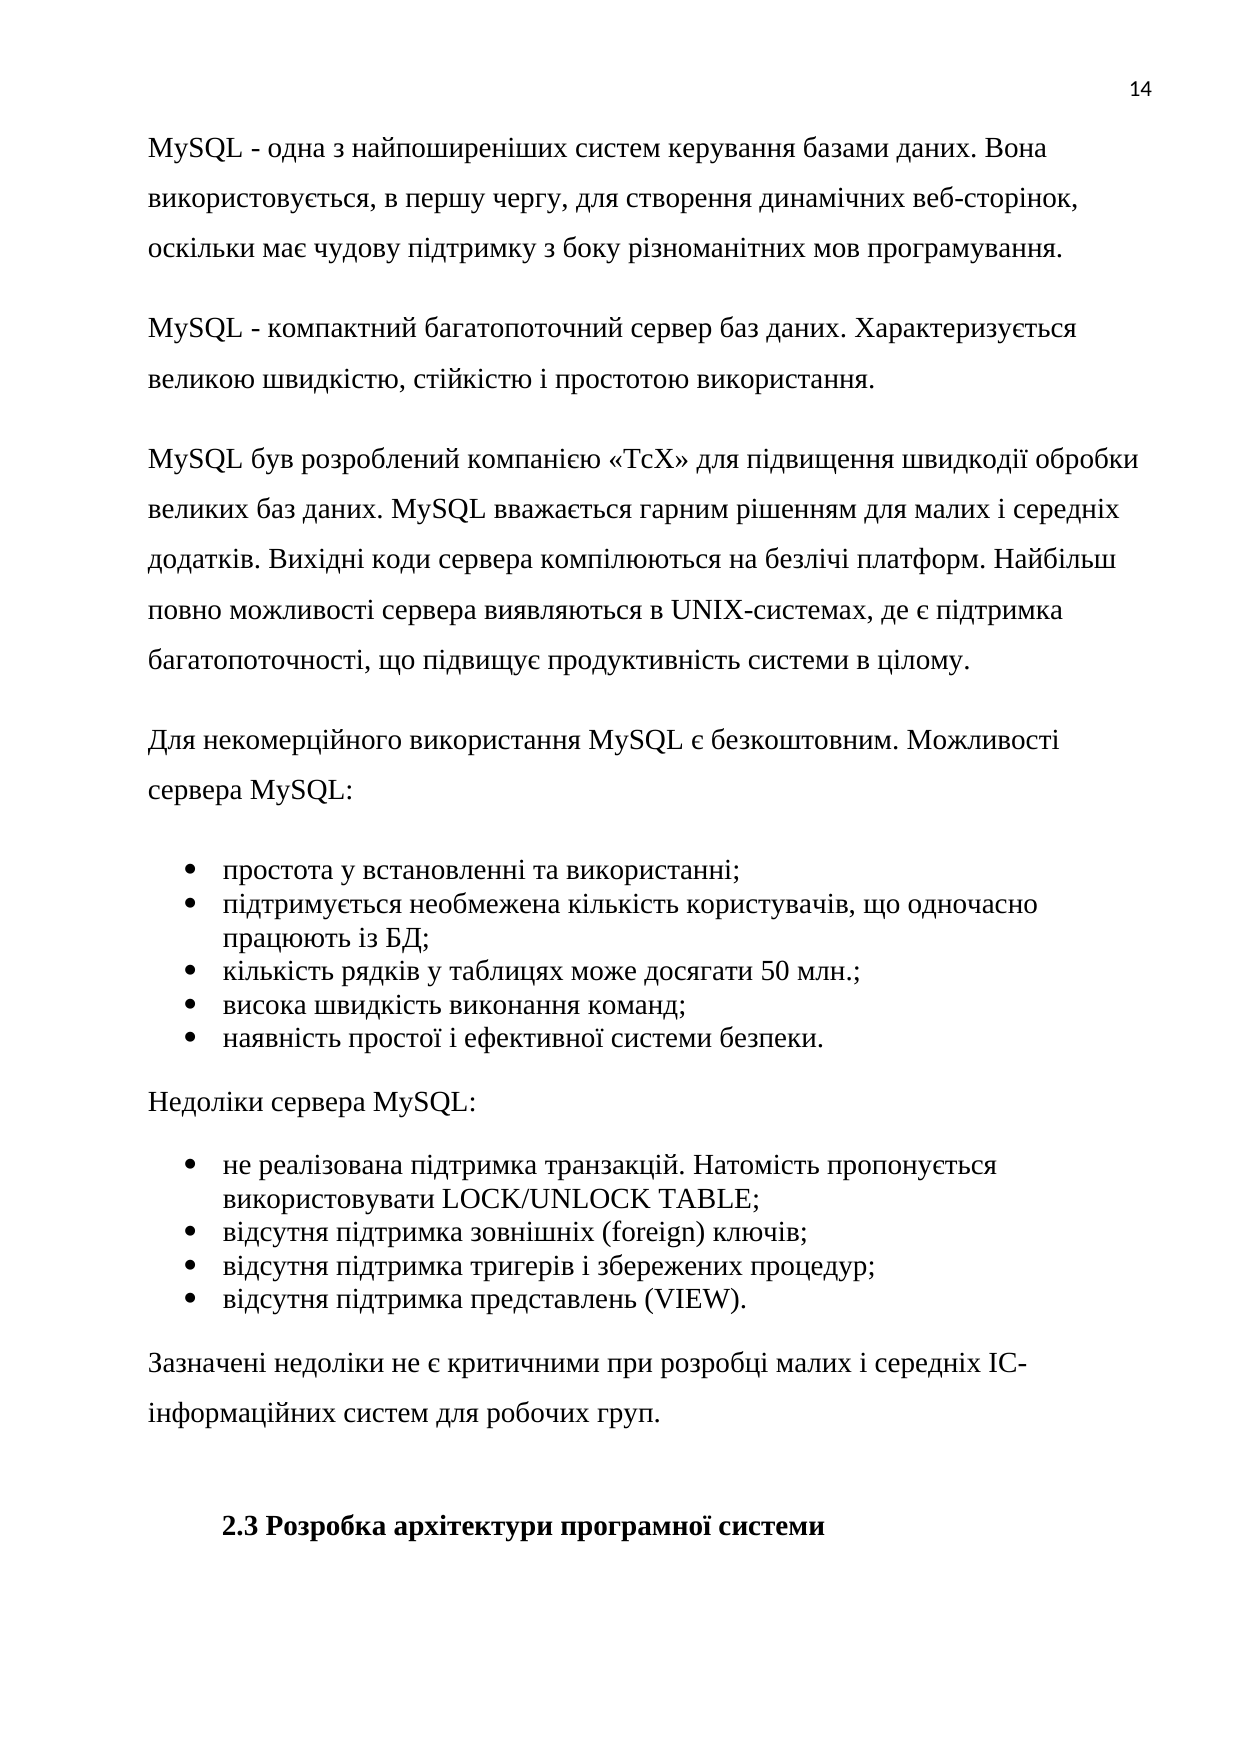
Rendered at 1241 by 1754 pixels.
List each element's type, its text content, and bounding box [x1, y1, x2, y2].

list підтримується необмежена кількість користувачів, що одночасно працюють із БД; [185, 886, 1152, 953]
text Зазначені недоліки не є критичними при розробці малих і середніх ІС-інформаційних систем для робочих груп. [148, 1345, 1152, 1429]
list відсутня підтримка представлень (VIEW). [185, 1282, 1152, 1315]
list наявність простої і ефективної системи безпеки. [185, 1021, 1152, 1054]
list відсутня підтримка тригерів і збережених процедур; [185, 1248, 1152, 1282]
list не реалізована підтримка транзакцій. Натомість пропонується використовувати LOCK/UNLOCK TABLE; [185, 1147, 1152, 1214]
text Для некомерційного використання MySQL є безкоштовним. Можливості сервера MySQL: [148, 722, 1152, 806]
text Недоліки сервера MySQL: [148, 1084, 1152, 1117]
subtitle 2.3 Розробка архітектури програмної системи [148, 1508, 1152, 1542]
list кількість рядків у таблицях може досягати 50 млн.; [185, 953, 1152, 987]
list висока швидкість виконання команд; [185, 987, 1152, 1021]
list простота у встановленні та використанні; [185, 852, 1152, 886]
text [148, 130, 1152, 264]
text MySQL - компактний багатопоточний сервер баз даних. Характеризується великою швидкістю, стійкістю і простотою використання. [148, 311, 1152, 394]
list відсутня підтримка зовнішніх (foreign) ключів; [185, 1214, 1152, 1248]
text MySQL був розроблений компанією «ТсХ» для підвищення швидкодії обробки великих баз даних. MySQL вважається гарним рішенням для малих і середніх додатків. Вихідні коди сервера компілюються на безлічі платформ. Найбільш повно можливості сервера виявляються в UNІХ-системах, де є підтримка багатопоточності, що підвищує продуктивність системи в цілому. [148, 441, 1152, 676]
